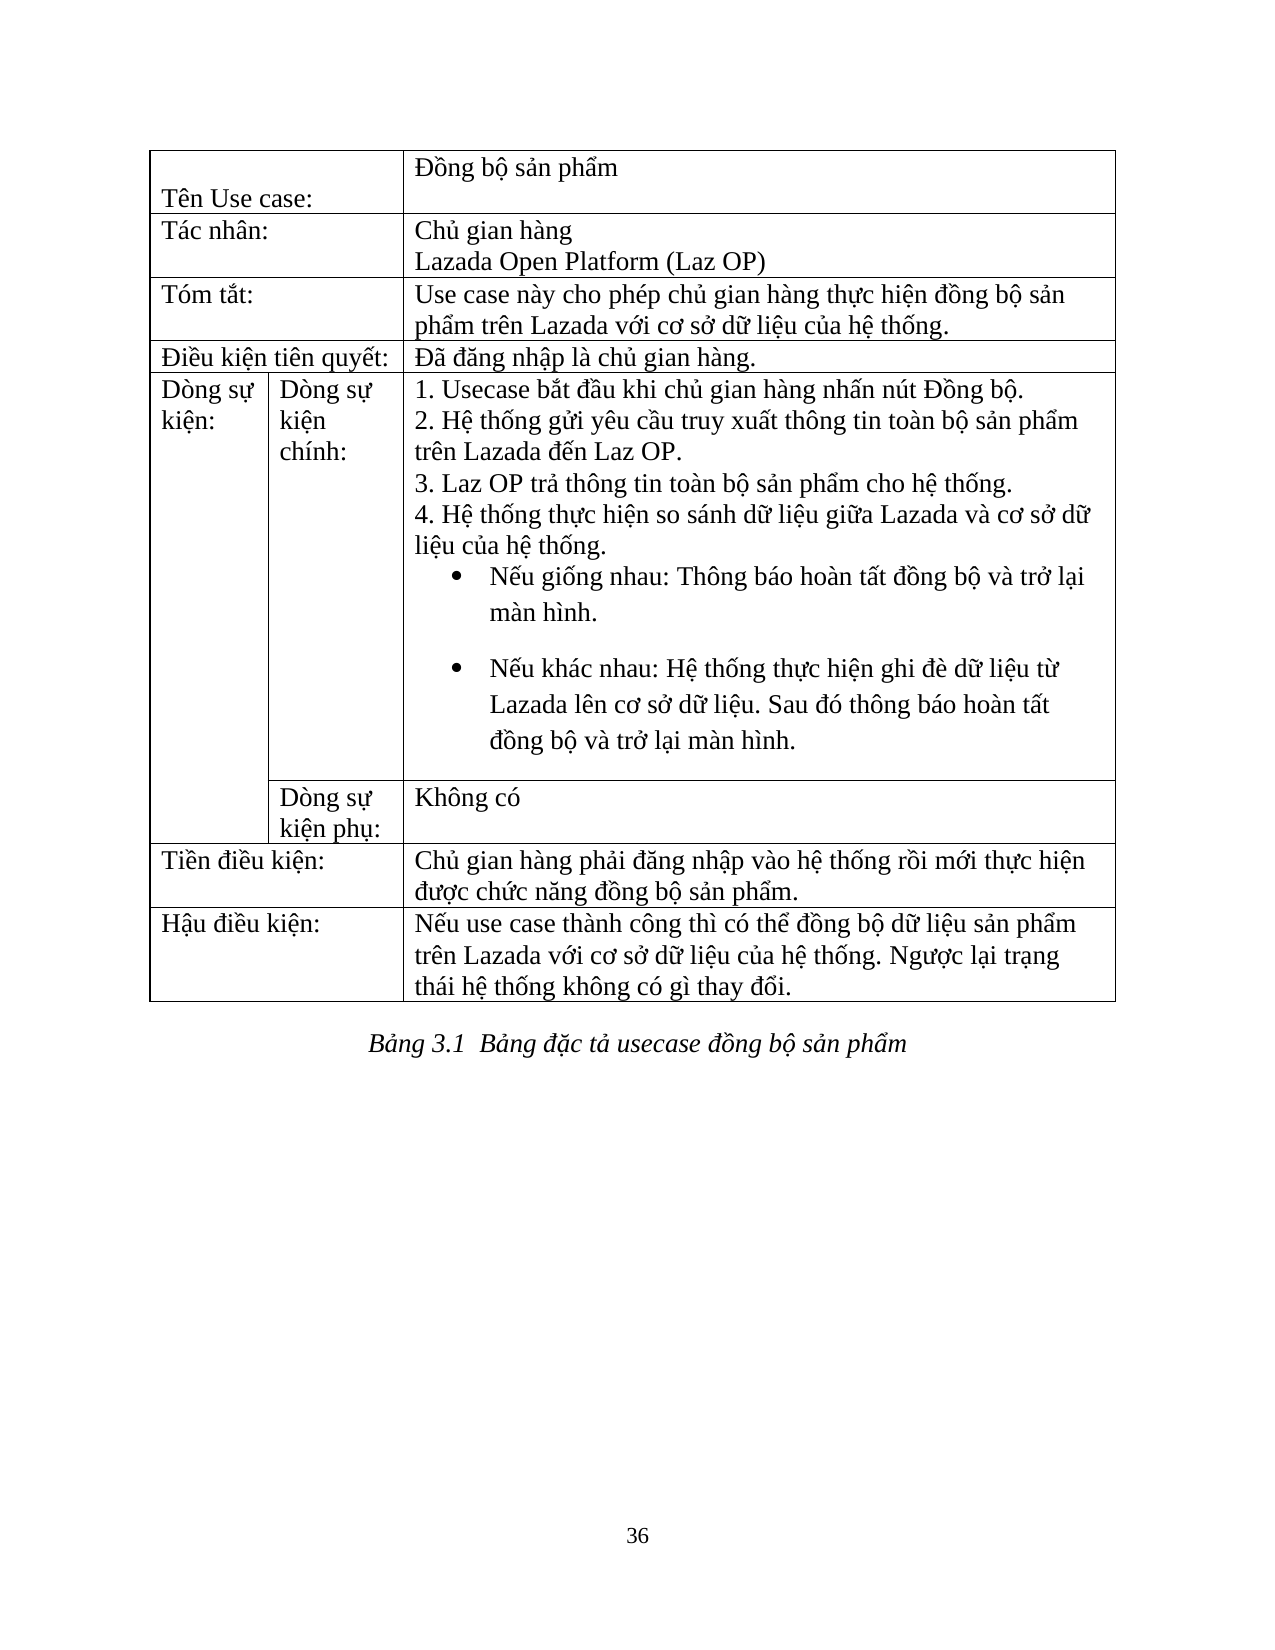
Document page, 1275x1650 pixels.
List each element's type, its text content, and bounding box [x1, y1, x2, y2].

table_header Tên Use case: [151, 151, 403, 213]
table_header Đồng bộ sản phẩm [404, 151, 1115, 213]
table_cell Không có [404, 781, 1115, 843]
table_cell Use case này cho phép chủ gian hàng thực hiện đồng bộ sản phẩm trên Lazada với cơ sở dữ liệu của hệ thống. [404, 278, 1115, 340]
table_cell Đã đăng nhập là chủ gian hàng. [404, 341, 1115, 372]
table_cell 1. Usecase bắt đầu khi chủ gian hàng nhấn nút Đồng bộ. 2. Hệ thống gửi yêu cầu truy xuất thông tin toàn bộ sản phẩm trên Lazada đến Laz OP. 3. Laz OP trả thông tin toàn bộ sản phẩm cho hệ thống. 4. Hệ thống thực hiện so sánh dữ liệu giữa Lazada và cơ sở dữ liệu của hệ thống. Nếu giống nhau: Thông báo hoàn tất đồng bộ và trở lại màn hình. Nếu khác nhau: Hệ thống thực hiện ghi đè dữ liệu từ Lazada lên cơ sở dữ liệu. Sau đó thông báo hoàn tất đồng bộ và trở lại màn hình. [404, 373, 1115, 780]
text Bảng 3.1 Bảng đặc tả usecase đồng bộ sản phẩm [150, 1027, 1125, 1058]
table_cell Tiền điều kiện: [151, 844, 403, 907]
table_cell Nếu use case thành công thì có thể đồng bộ dữ liệu sản phẩm trên Lazada với cơ sở dữ liệu của hệ thống. Ngược lại trạng thái hệ thống không có gì thay đổi. [404, 908, 1115, 1001]
table_cell Dòng sự kiện: [151, 373, 268, 843]
table_cell Dòng sự kiện chính: [269, 373, 403, 780]
table_cell Điều kiện tiên quyết: [151, 341, 403, 372]
table_cell Dòng sự kiện phụ: [269, 781, 403, 843]
table_cell Tác nhân: [151, 214, 403, 277]
table_cell Tóm tắt: [151, 278, 403, 340]
table_cell Hậu điều kiện: [151, 908, 403, 1001]
table_cell Chủ gian hàng phải đăng nhập vào hệ thống rồi mới thực hiện được chức năng đồng bộ sản phẩm. [404, 844, 1115, 907]
table_cell Chủ gian hàng Lazada Open Platform (Laz OP) [404, 214, 1115, 277]
